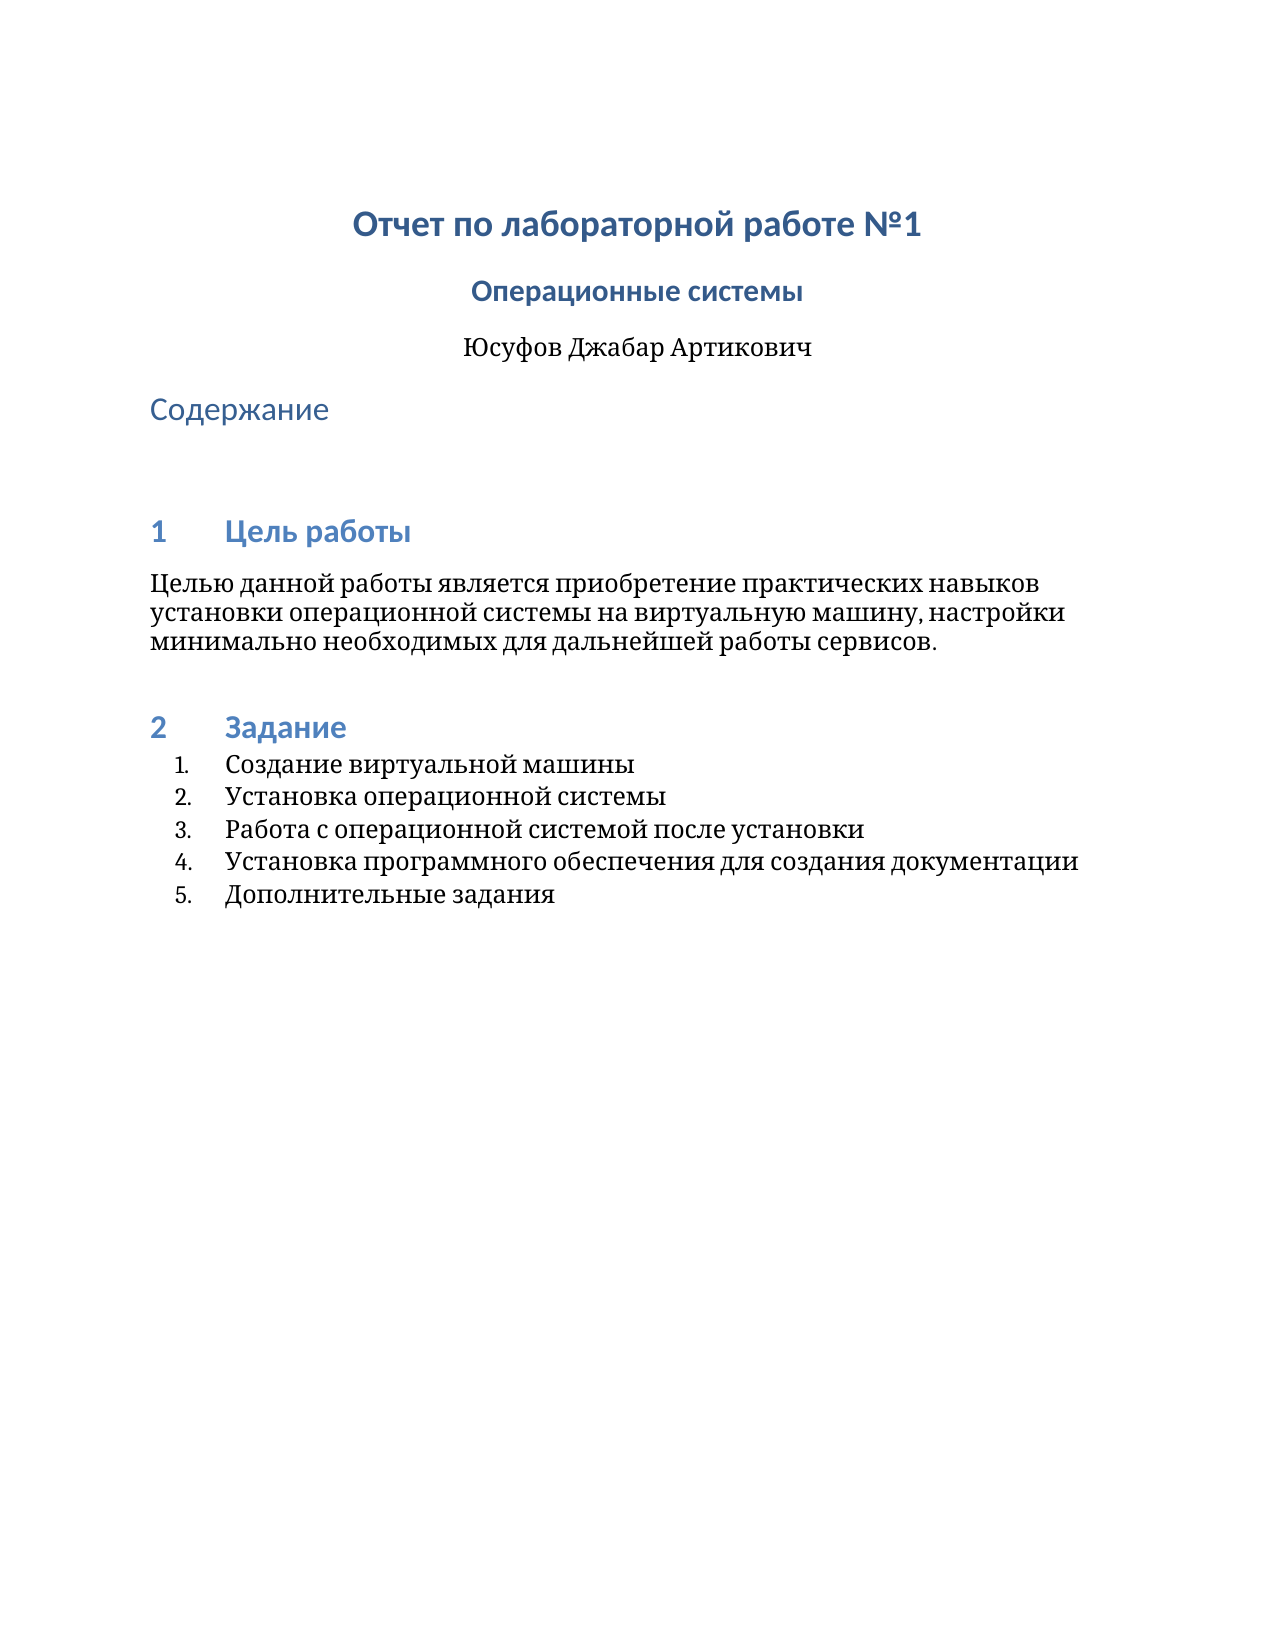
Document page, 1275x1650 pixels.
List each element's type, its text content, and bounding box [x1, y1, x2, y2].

list Дополнительные задания [175, 881, 1125, 909]
subtitle Операционные системы [150, 271, 1125, 309]
subtitle 2 Задание [150, 706, 1125, 747]
title Отчет по лабораторной работе №1 [150, 200, 1125, 246]
list Установка операционной системы [175, 783, 1125, 812]
list Создание виртуальной машины [175, 751, 1125, 779]
text Целью данной работы является приобретение практических навыков установки операционной системы на виртуальную машину, настройки минимально необходимых для дальнейшей работы сервисов. [150, 570, 1125, 656]
subtitle 1 Цель работы [150, 510, 1125, 551]
list Работа с операционной системой после установки [175, 816, 1125, 844]
list Установка программного обеспечения для создания документации [175, 848, 1125, 877]
text Юсуфов Джабар Артикович [150, 334, 1125, 363]
